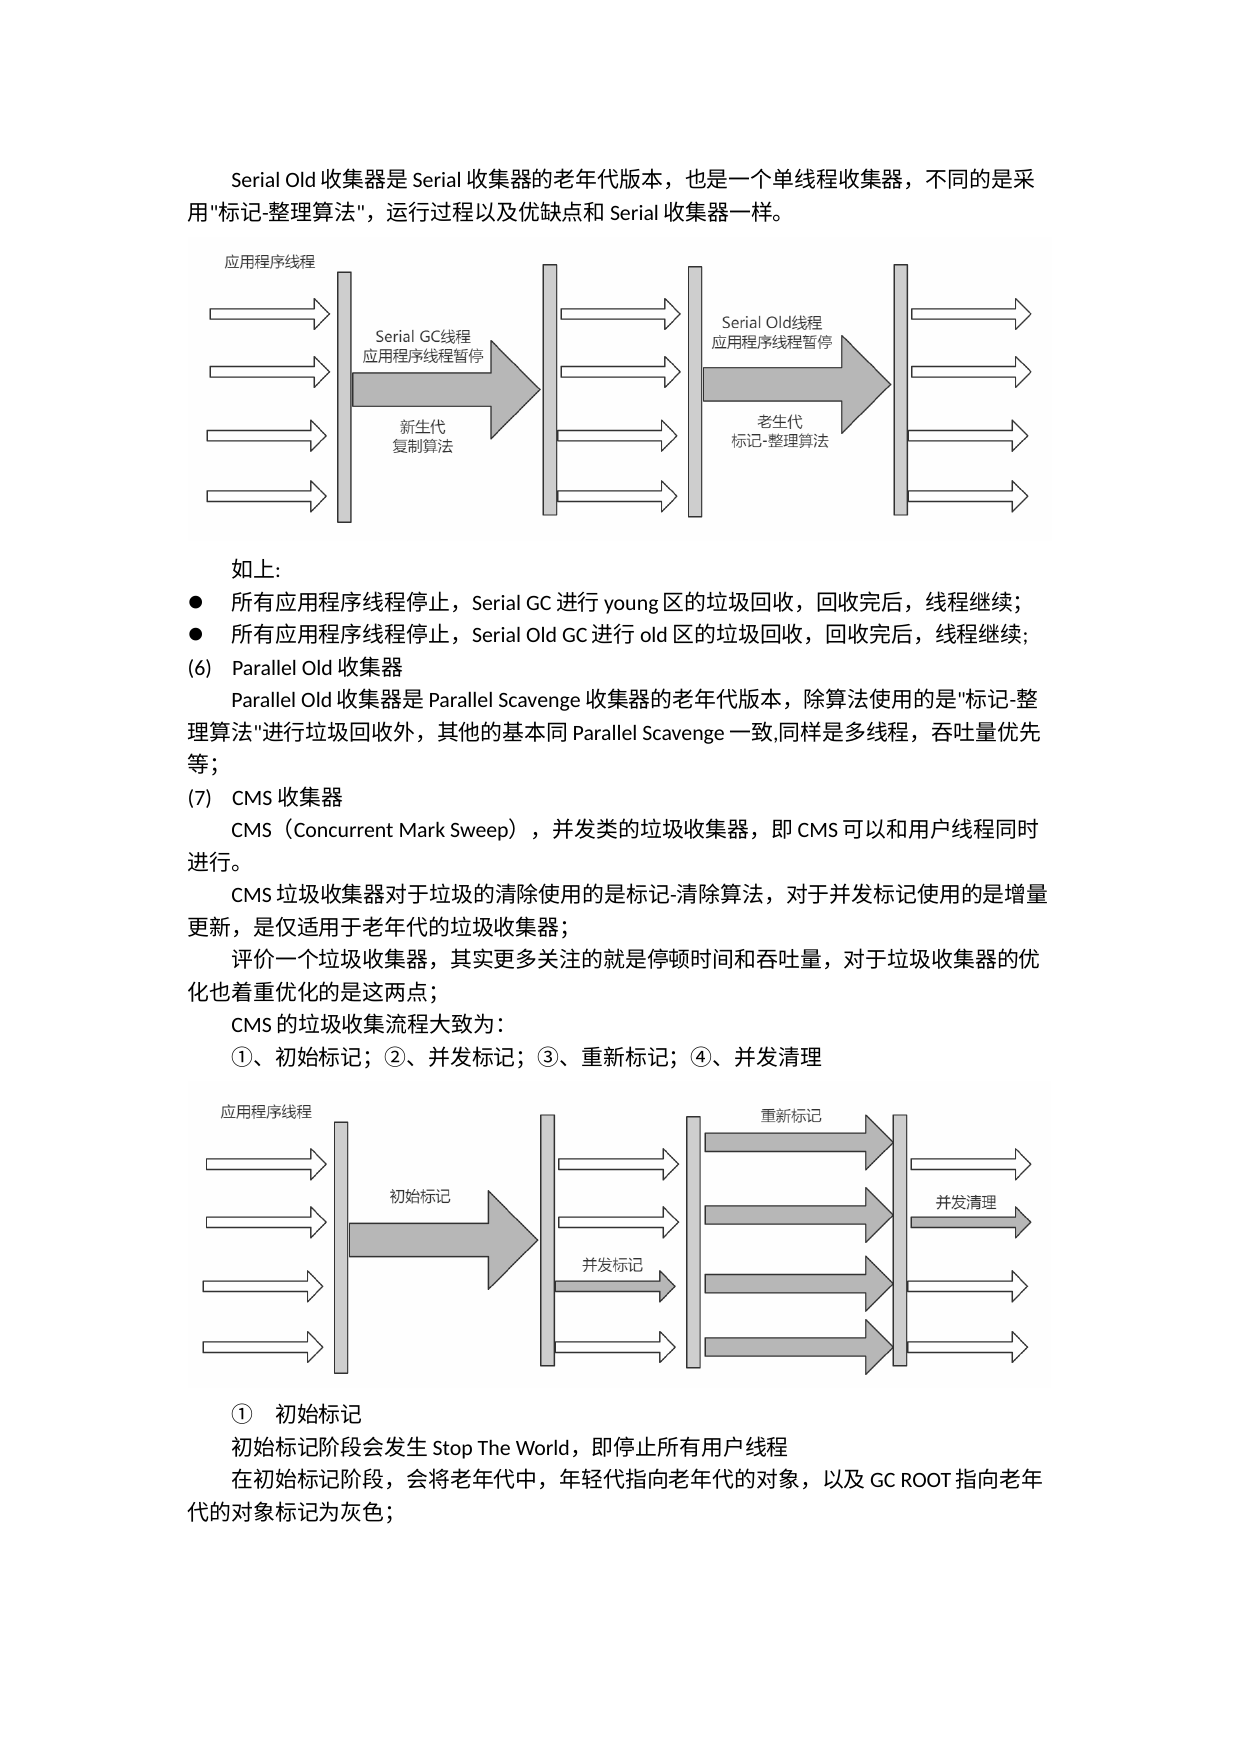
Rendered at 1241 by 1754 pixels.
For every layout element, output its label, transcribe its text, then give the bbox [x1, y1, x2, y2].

picture [187, 237, 1052, 541]
list 在初始标记阶段，会将老年代中，年轻代指向老年代的对象，以及GC ROOT指向老年代的对象标记为灰色； [187, 1462, 1053, 1527]
list Parallel Old收集器是Parallel Scavenge收集器的老年代版本，除算法使用的是"标记-整理算法"进行垃圾回收外，其他的基本同Parallel Scavenge一致,同样是多线程，吞吐量优先等； [187, 682, 1053, 779]
list 初始标记；②、并发标记；③、重新标记；④、并发清理 [187, 1039, 1053, 1072]
list 初始标记 [187, 1397, 1053, 1429]
list CMS的垃圾收集流程大致为： [187, 1007, 1053, 1039]
list CMS 收集器 [187, 779, 1053, 812]
list 所有应用程序线程停止，Serial Old GC进行old区的垃圾回收，回收完后，线程继续; [187, 617, 1053, 649]
list Parallel Old收集器 [187, 649, 1053, 682]
list CMS垃圾收集器对于垃圾的清除使用的是标记-清除算法，对于并发标记使用的是增量更新，是仅适用于老年代的垃圾收集器； [187, 877, 1053, 942]
list 如上: [187, 552, 1053, 584]
list CMS（Concurrent Mark Sweep），并发类的垃圾收集器，即CMS可以和用户线程同时进行。 [187, 812, 1053, 877]
list Serial Old收集器是Serial收集器的老年代版本，也是一个单线程收集器，不同的是采用"标记-整理算法"，运行过程以及优缺点和Serial收集器一样。 [187, 162, 1053, 227]
list 评价一个垃圾收集器，其实更多关注的就是停顿时间和吞吐量，对于垃圾收集器的优化也着重优化的是这两点； [187, 942, 1053, 1007]
list 所有应用程序线程停止，Serial GC进行young区的垃圾回收，回收完后，线程继续； [187, 584, 1053, 617]
picture [187, 1081, 1052, 1388]
list 初始标记阶段会发生Stop The World，即停止所有用户线程 [187, 1429, 1053, 1462]
